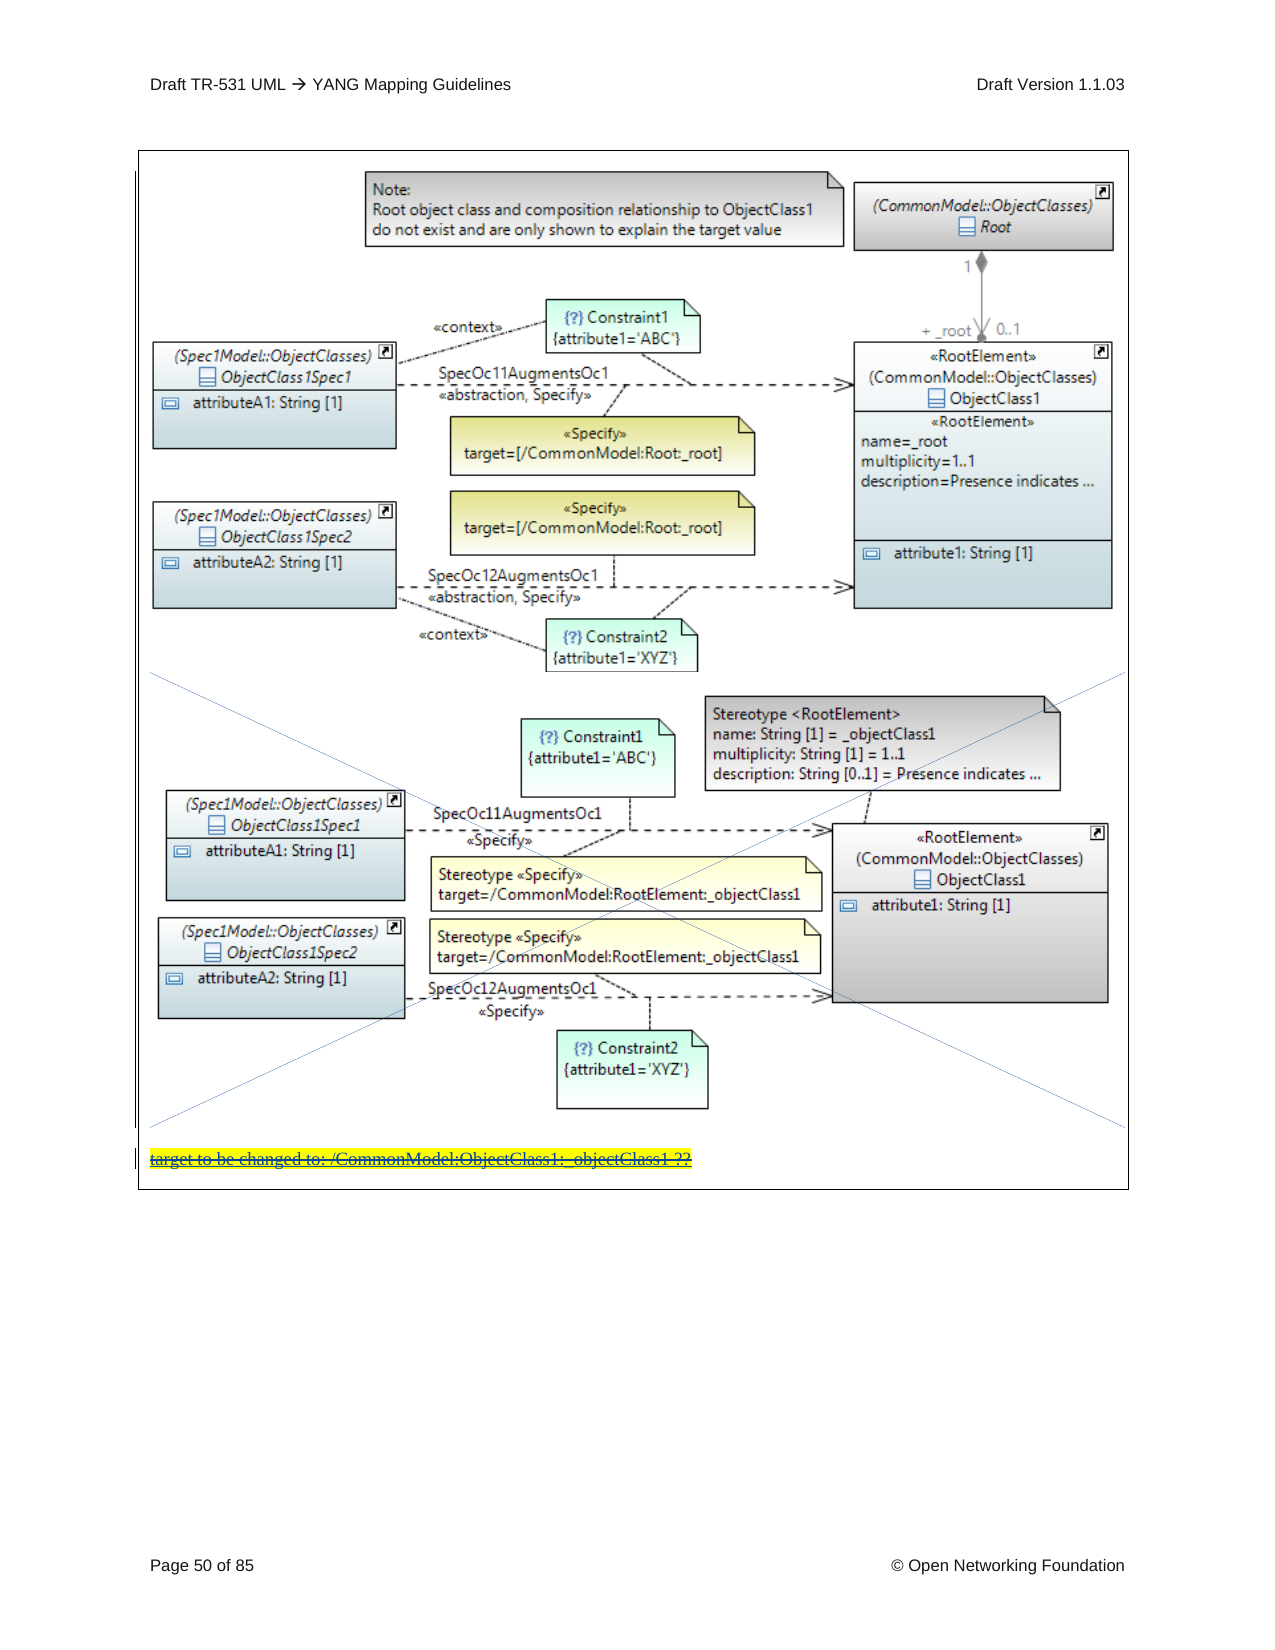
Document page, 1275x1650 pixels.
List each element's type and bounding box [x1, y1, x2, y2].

picture [150, 674, 635, 1126]
table_cell [139, 151, 1128, 1189]
picture [152, 901, 1123, 1128]
picture [150, 171, 1123, 899]
picture [640, 674, 1125, 1126]
